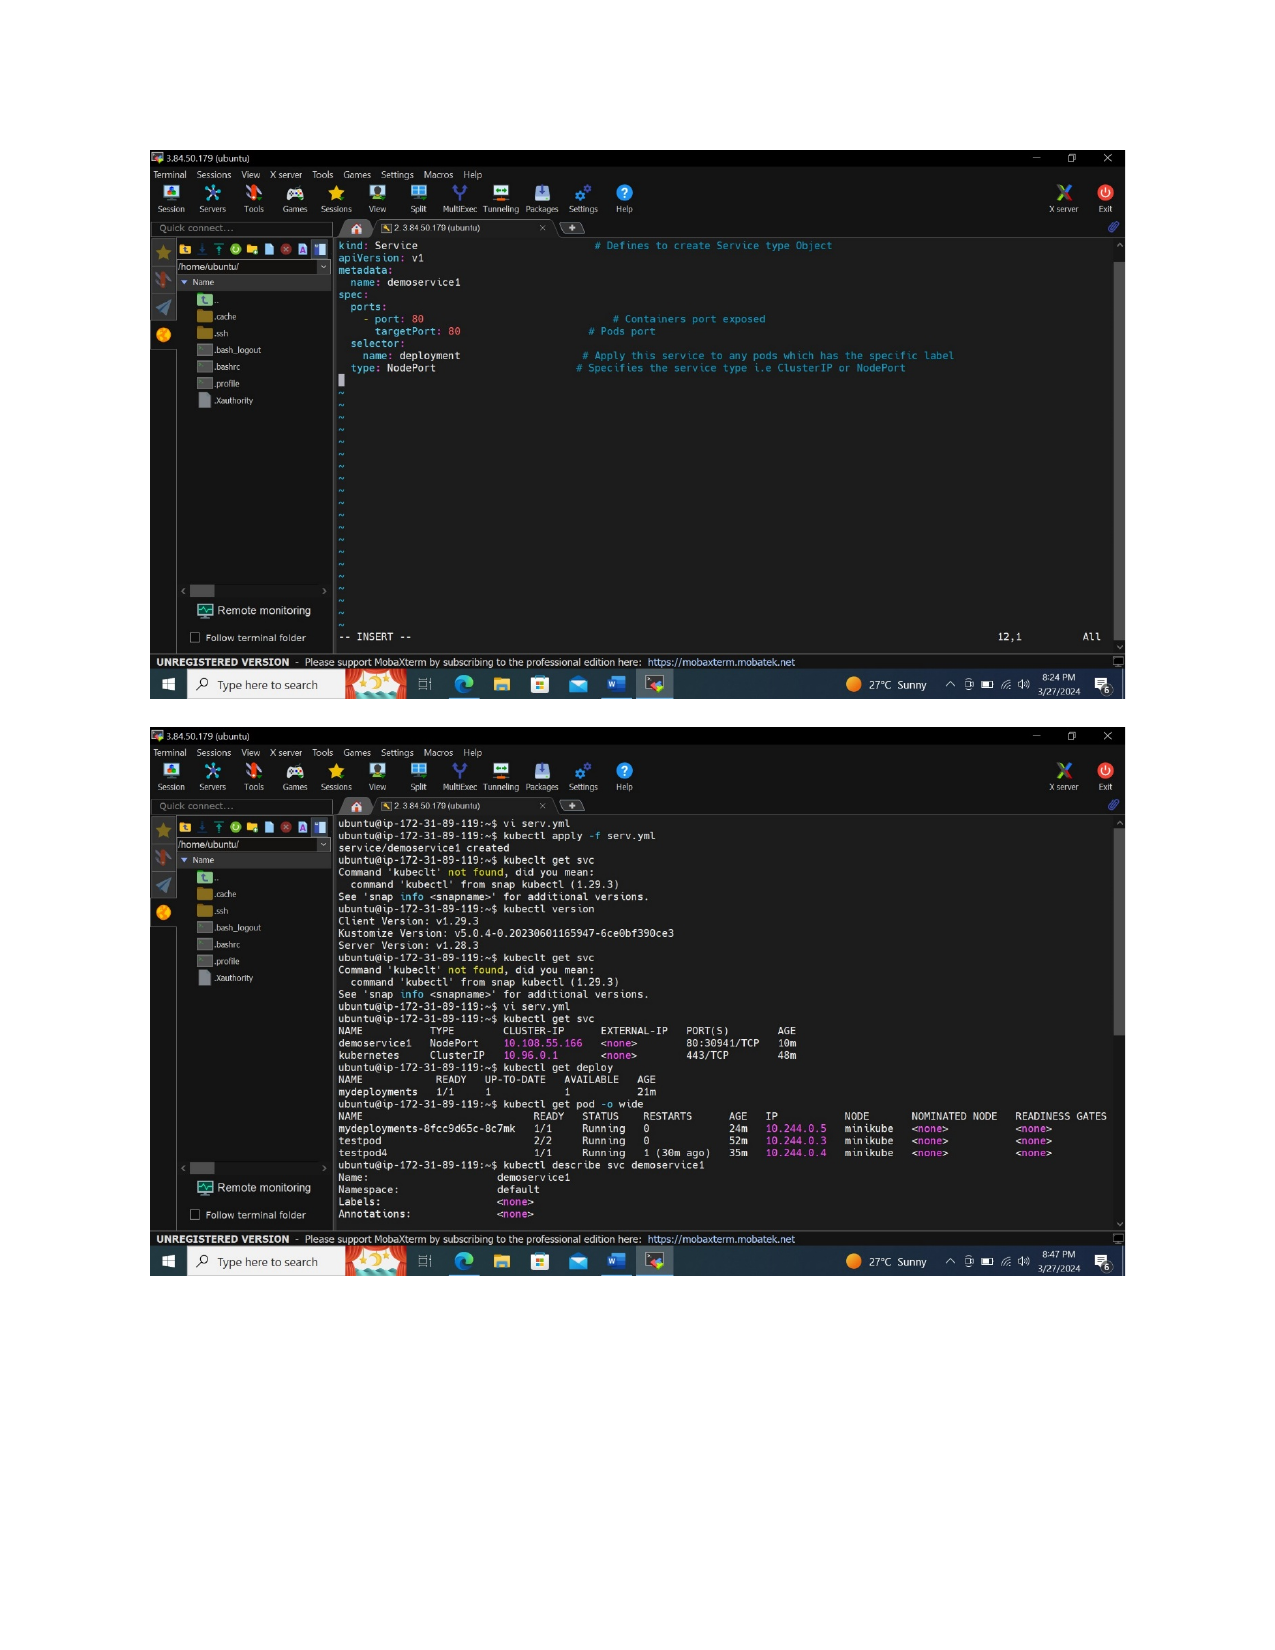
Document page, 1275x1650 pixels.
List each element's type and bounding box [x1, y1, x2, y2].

picture [150, 727, 1125, 1276]
picture [150, 150, 1125, 699]
